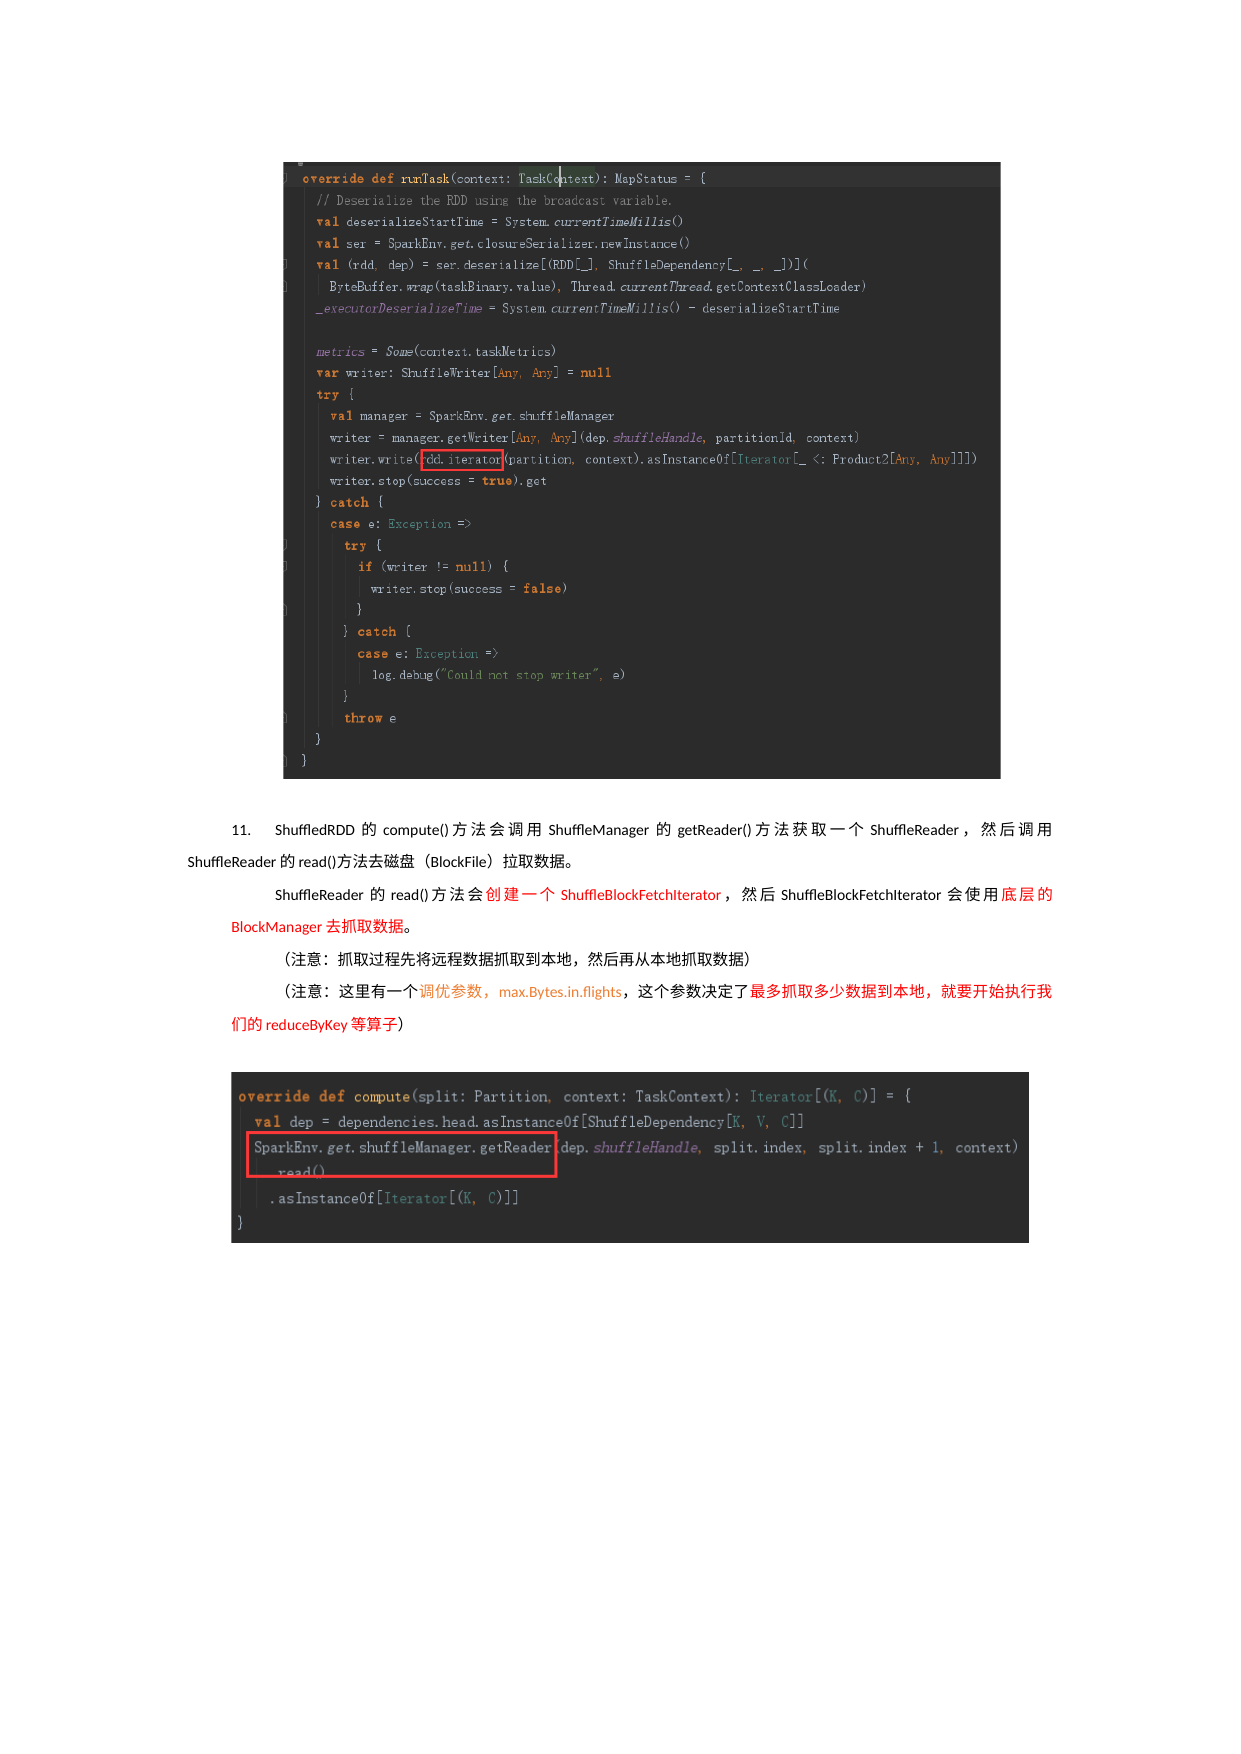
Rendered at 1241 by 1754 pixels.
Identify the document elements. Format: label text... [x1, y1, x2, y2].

picture [283, 162, 1001, 779]
list ShuffleReader的read()方法会创建一个ShuffleBlockFetchIterator，然后ShuffleBlockFetchIterator会使用底层的BlockManager去抓取数据。 [231, 877, 1053, 942]
picture [231, 1072, 1029, 1243]
list （注意：抓取过程先将远程数据抓取到本地，然后再从本地抓取数据） [231, 942, 1053, 974]
list ShuffledRDD的compute()方法会调用ShuffleManager的getReader()方法获取一个ShuffleReader，然后调用ShuffleReader的read()方法去磁盘（BlockFile）拉取数据。 [187, 812, 1053, 877]
list （注意：这里有一个调优参数，max.Bytes.in.flights，这个参数决定了最多抓取多少数据到本地，就要开始执行我们的reduceByKey等算子） [231, 974, 1053, 1039]
